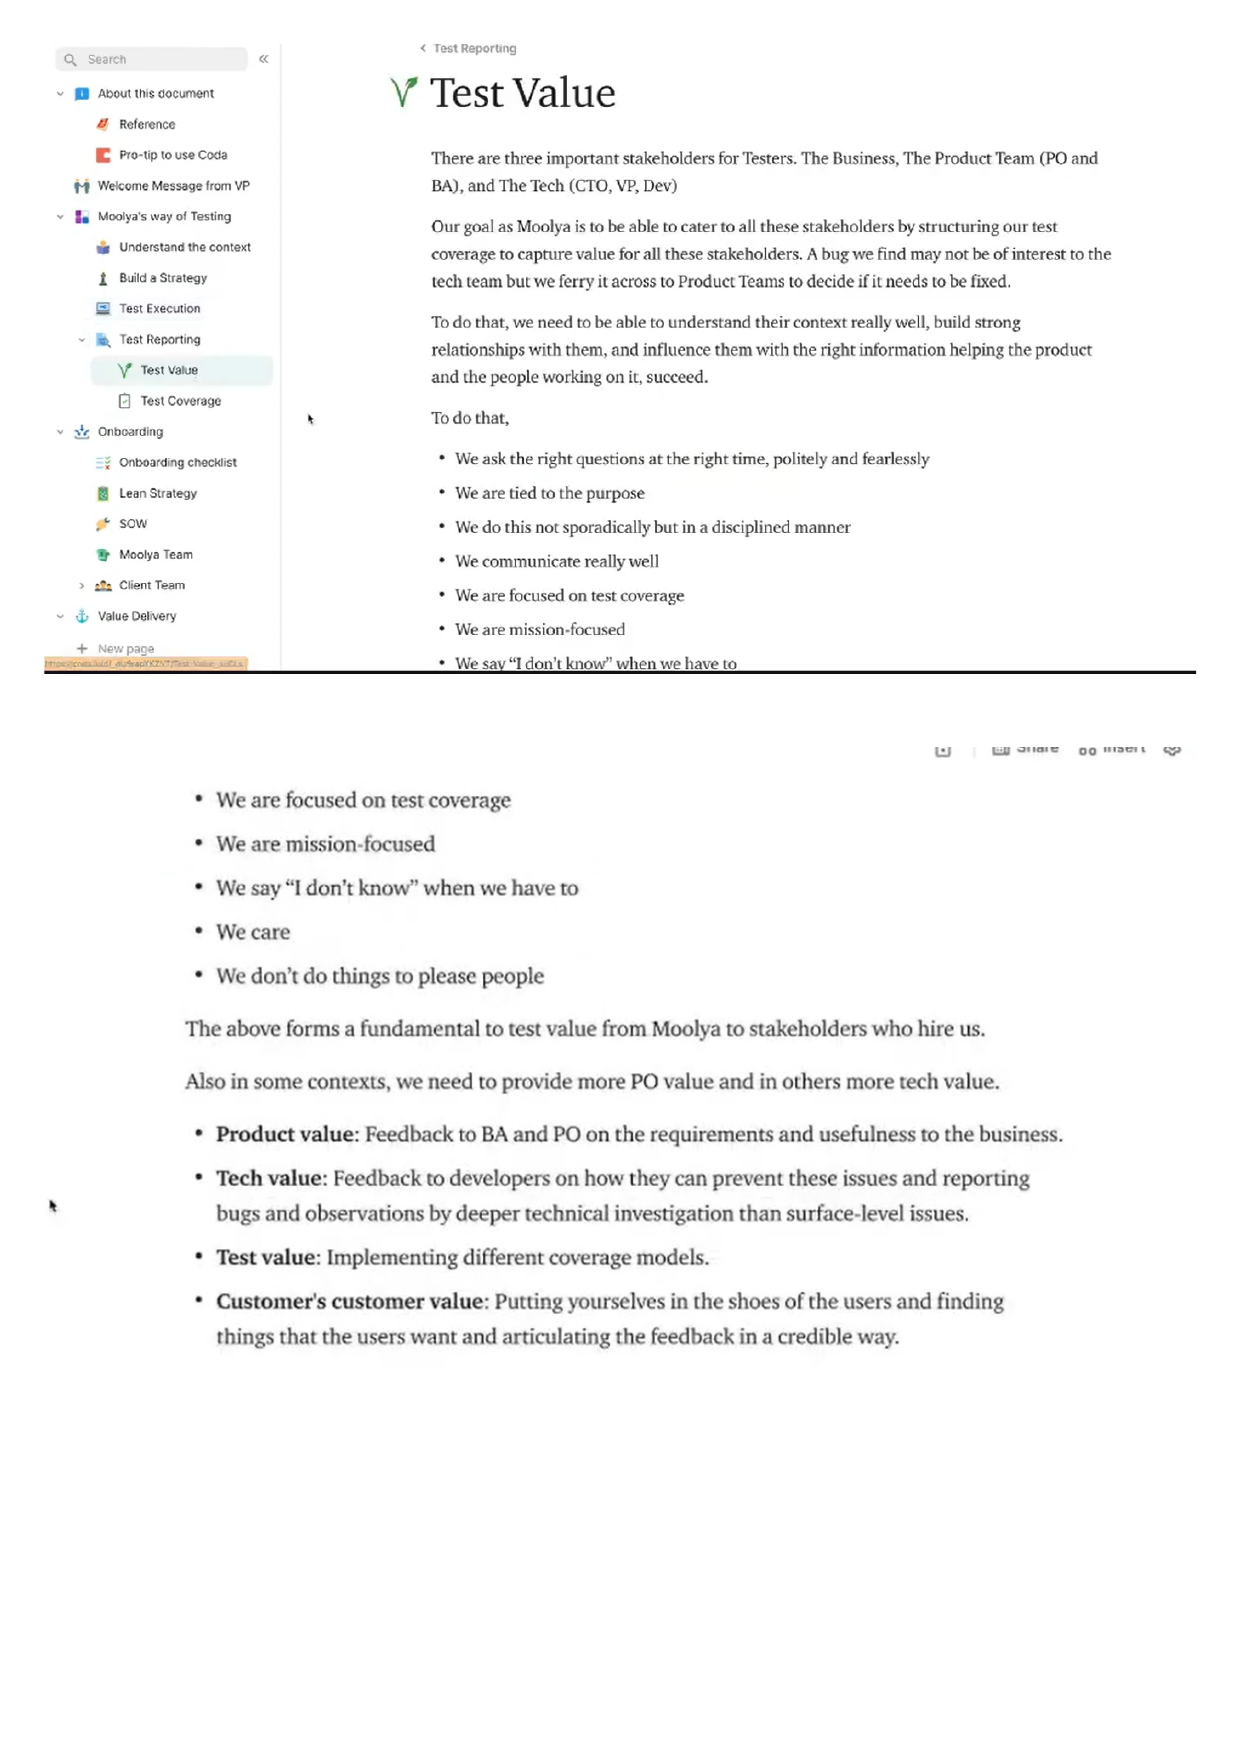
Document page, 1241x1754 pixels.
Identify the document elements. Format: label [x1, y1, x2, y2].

picture [44, 747, 1197, 1384]
picture [44, 44, 1197, 674]
